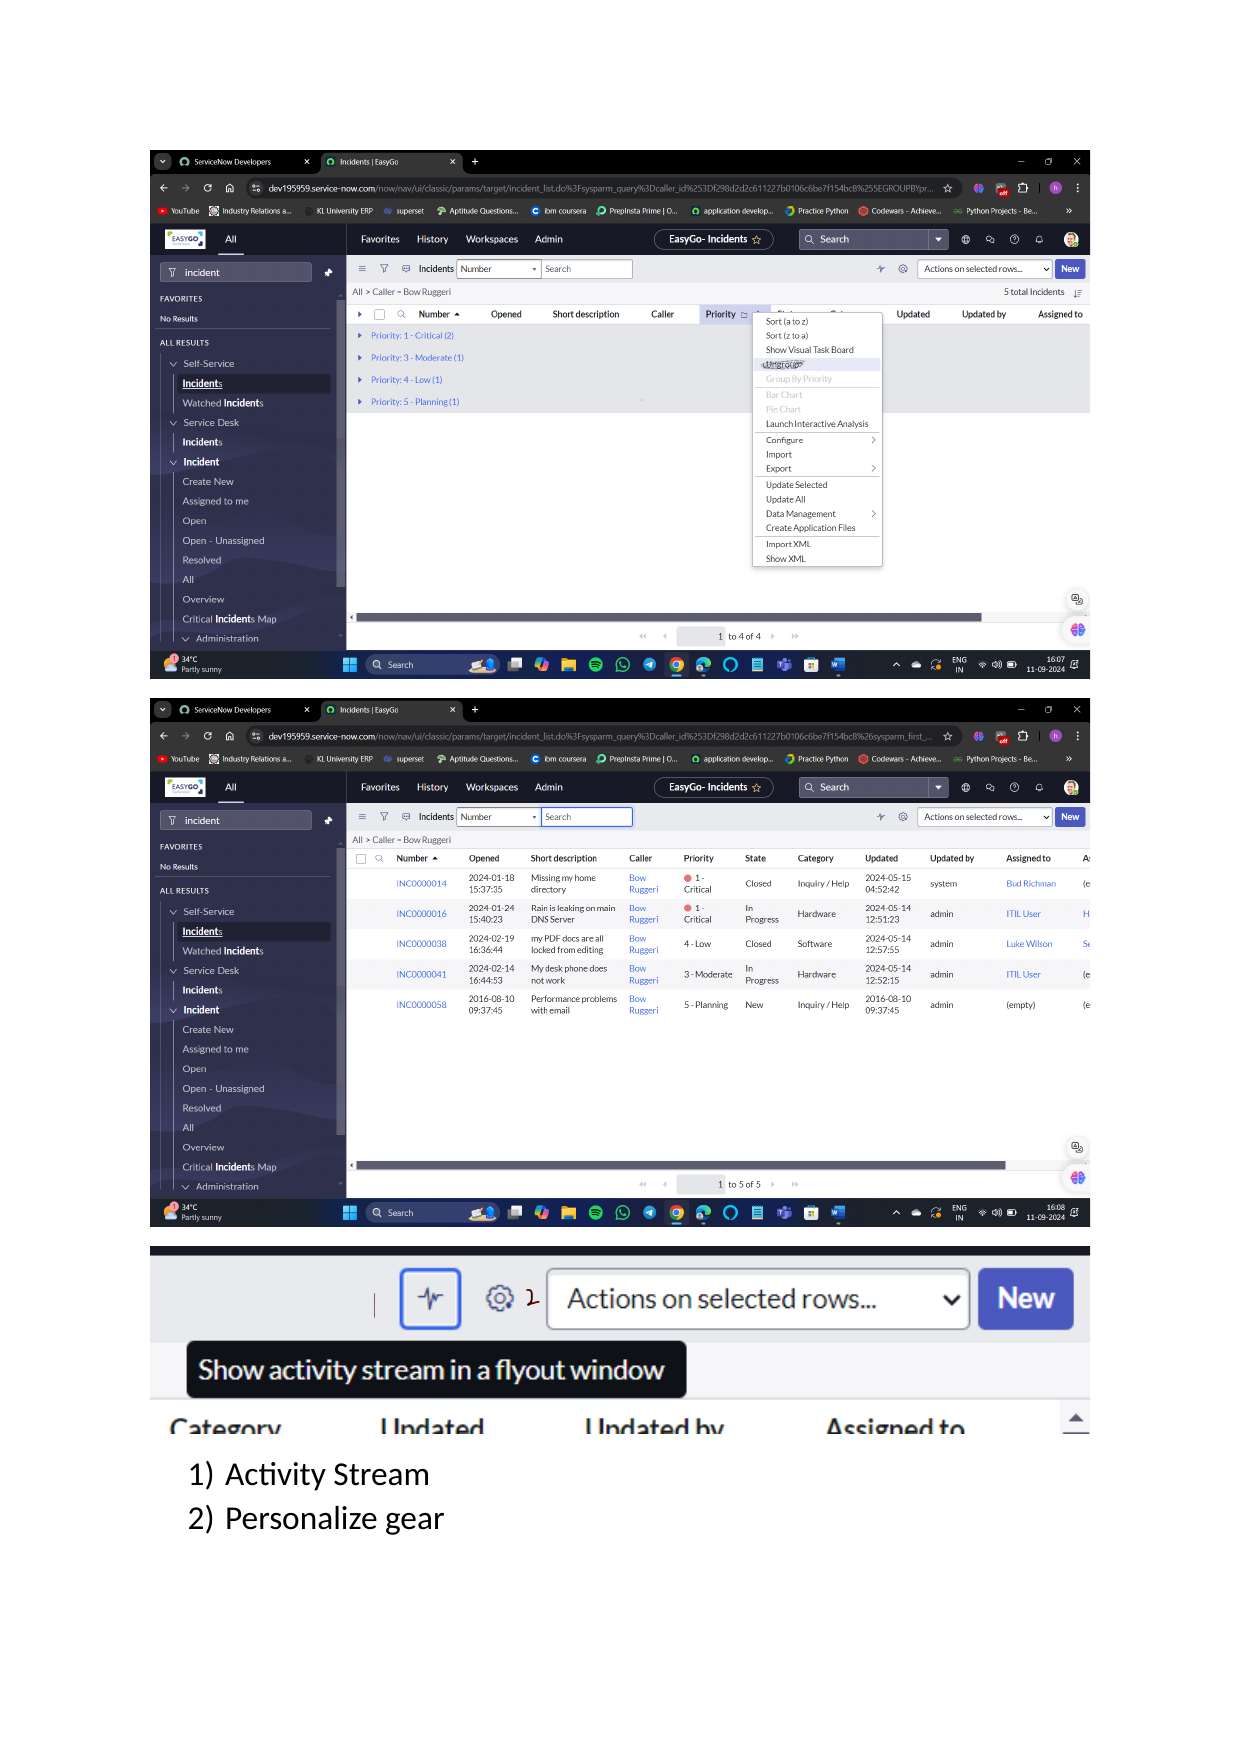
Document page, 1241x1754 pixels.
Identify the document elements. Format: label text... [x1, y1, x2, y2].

picture [150, 698, 1091, 1227]
picture [150, 150, 1091, 679]
list Activity Stream [187, 1453, 1090, 1494]
list Personalize gear [187, 1497, 1090, 1538]
picture [150, 1246, 1091, 1434]
